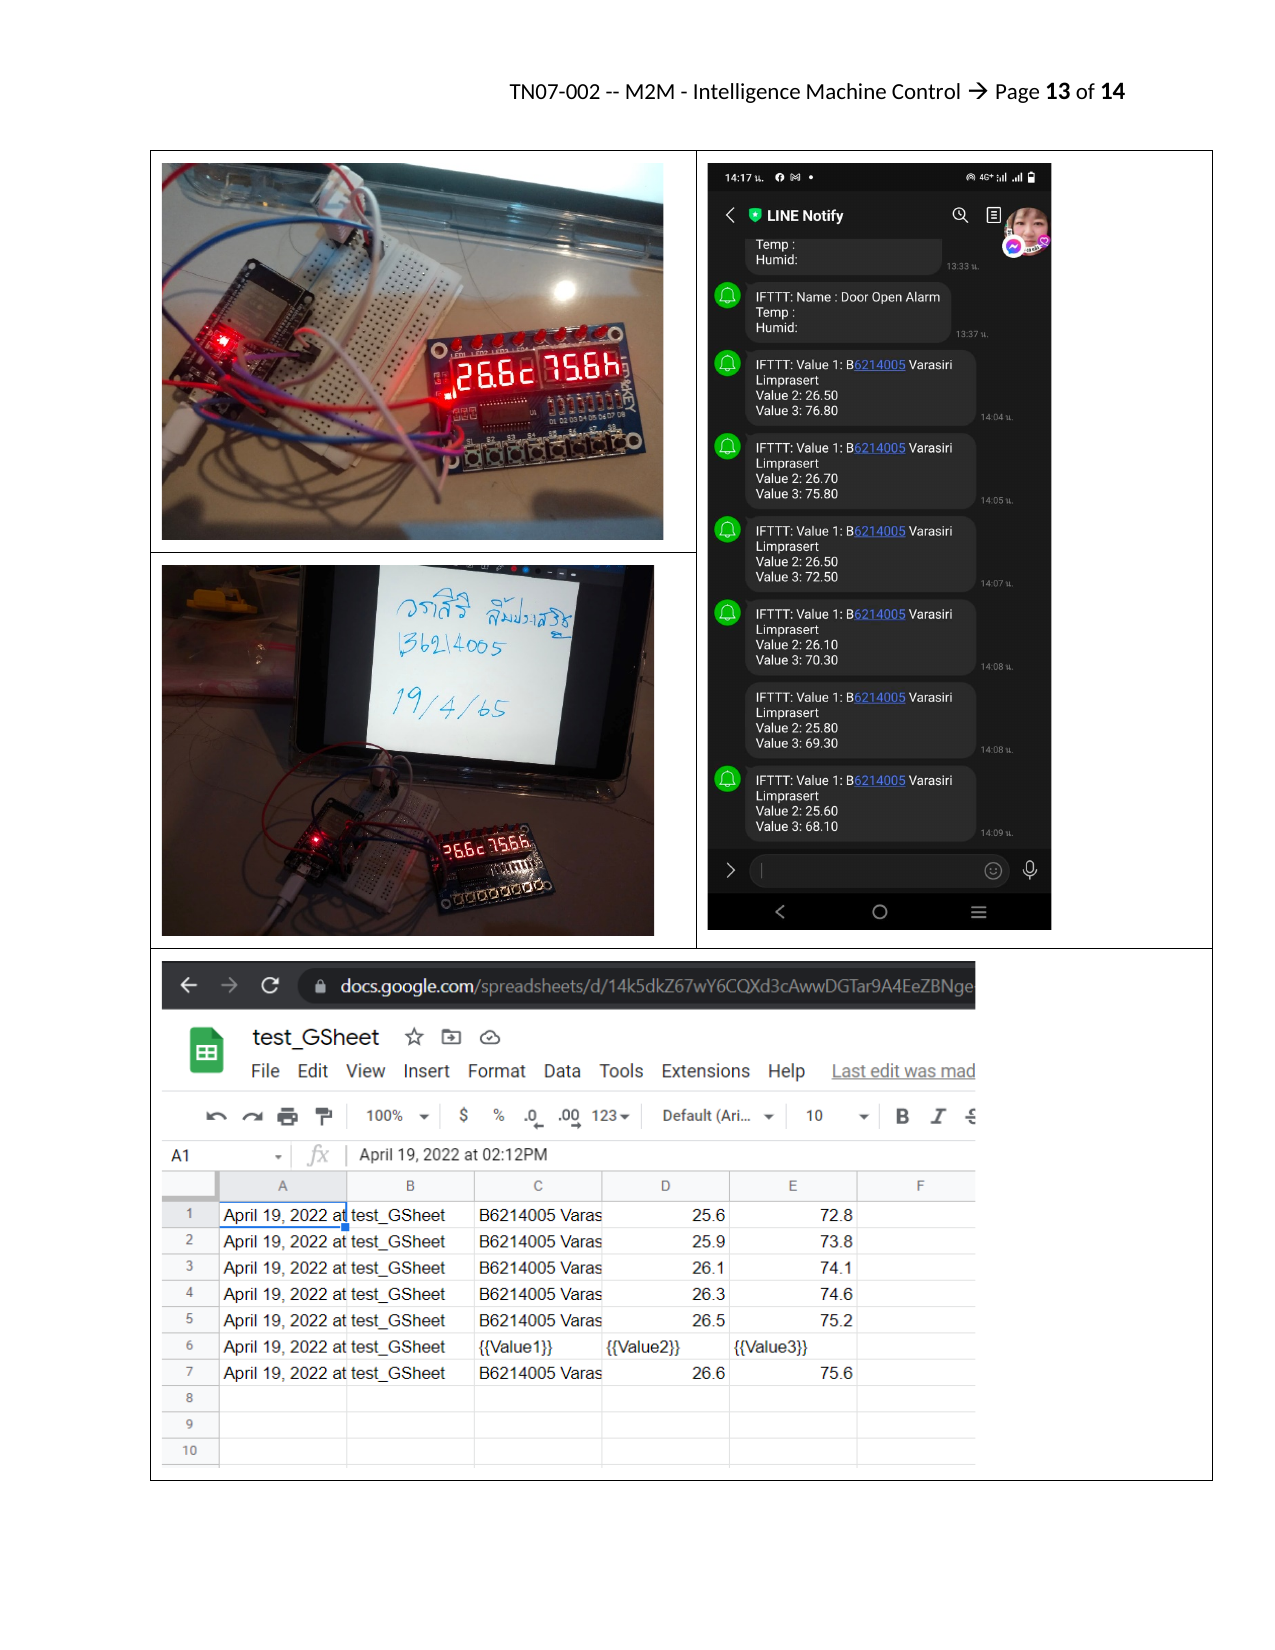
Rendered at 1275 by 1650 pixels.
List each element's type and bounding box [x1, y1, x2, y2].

picture [161, 565, 655, 936]
table_cell [151, 553, 696, 948]
table_header [151, 151, 696, 552]
picture [161, 163, 664, 540]
picture [161, 961, 976, 1468]
picture [707, 163, 1052, 930]
table_cell [151, 949, 1212, 1480]
table_header [697, 151, 1212, 948]
